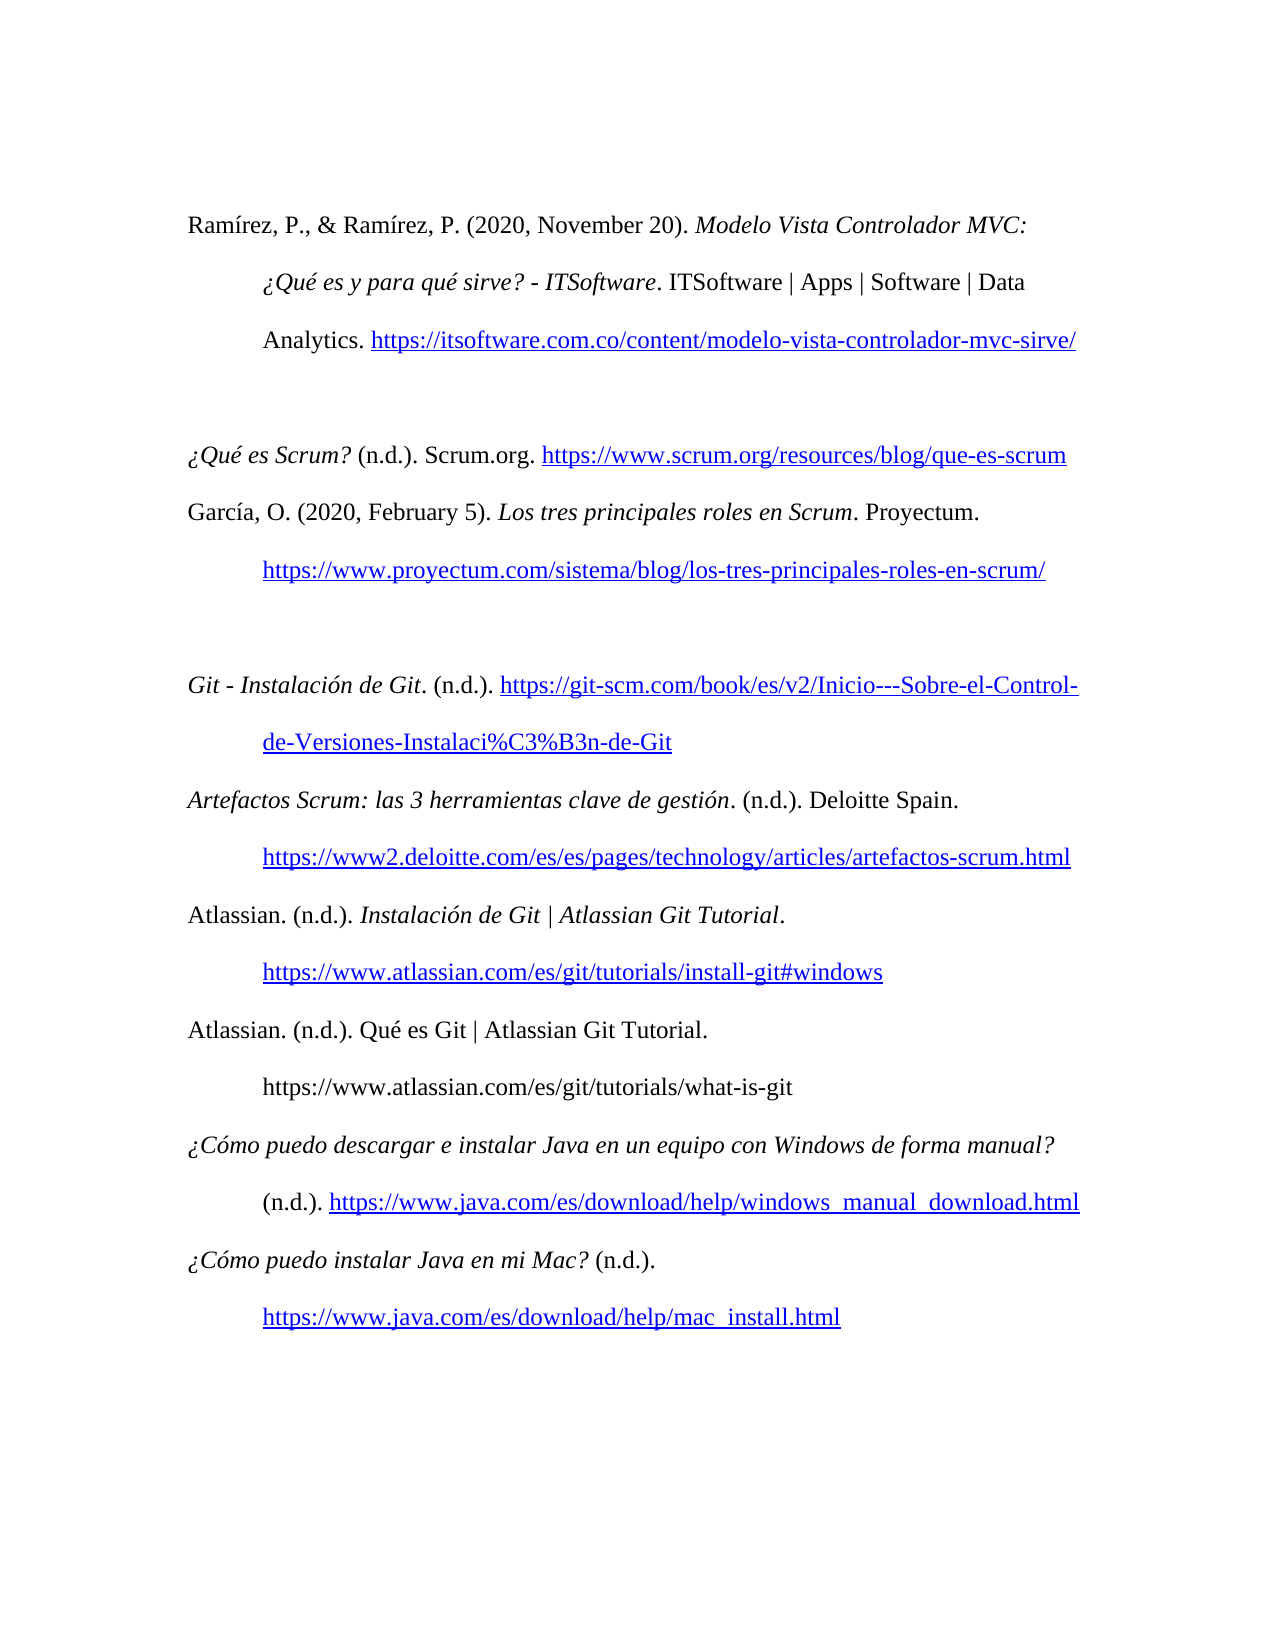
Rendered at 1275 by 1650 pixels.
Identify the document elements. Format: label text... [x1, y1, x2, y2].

text Ramírez, P., & Ramírez, P. (2020, November 20). Modelo Vista Controlador MVC: ¿Qué es y para qué sirve? - ITSoftware. ITSoftware | Apps | Software | Data Analytics. https://itsoftware.com.co/content/modelo-vista-controlador-mvc-sirve/ [187, 210, 1087, 354]
text Atlassian. (n.d.). Qué es Git | Atlassian Git Tutorial. https://www.atlassian.com/es/git/tutorials/what-is-git [187, 1015, 1087, 1101]
text ¿Cómo puedo instalar Java en mi Mac? (n.d.). https://www.java.com/es/download/help/mac_install.html [187, 1245, 1087, 1331]
text ¿Cómo puedo descargar e instalar Java en un equipo con Windows de forma manual? (n.d.). https://www.java.com/es/download/help/windows_manual_download.html [187, 1130, 1087, 1216]
text Artefactos Scrum: las 3 herramientas clave de gestión. (n.d.). Deloitte Spain. https://www2.deloitte.com/es/es/pages/technology/articles/artefactos-scrum.html [187, 785, 1087, 871]
text García, O. (2020, February 5). Los tres principales roles en Scrum. Proyectum. https://www.proyectum.com/sistema/blog/los-tres-principales-roles-en-scrum/ [187, 497, 1087, 584]
text Atlassian. (n.d.). Instalación de Git | Atlassian Git Tutorial. https://www.atlassian.com/es/git/tutorials/install-git#windows [187, 900, 1087, 986]
text ¿Qué es Scrum? (n.d.). Scrum.org. https://www.scrum.org/resources/blog/que-es-scrum [187, 440, 1087, 469]
text Git - Instalación de Git. (n.d.). https://git-scm.com/book/es/v2/Inicio---Sobre-el-Control-de-Versiones-Instalaci%C3%B3n-de-Git [187, 670, 1087, 756]
